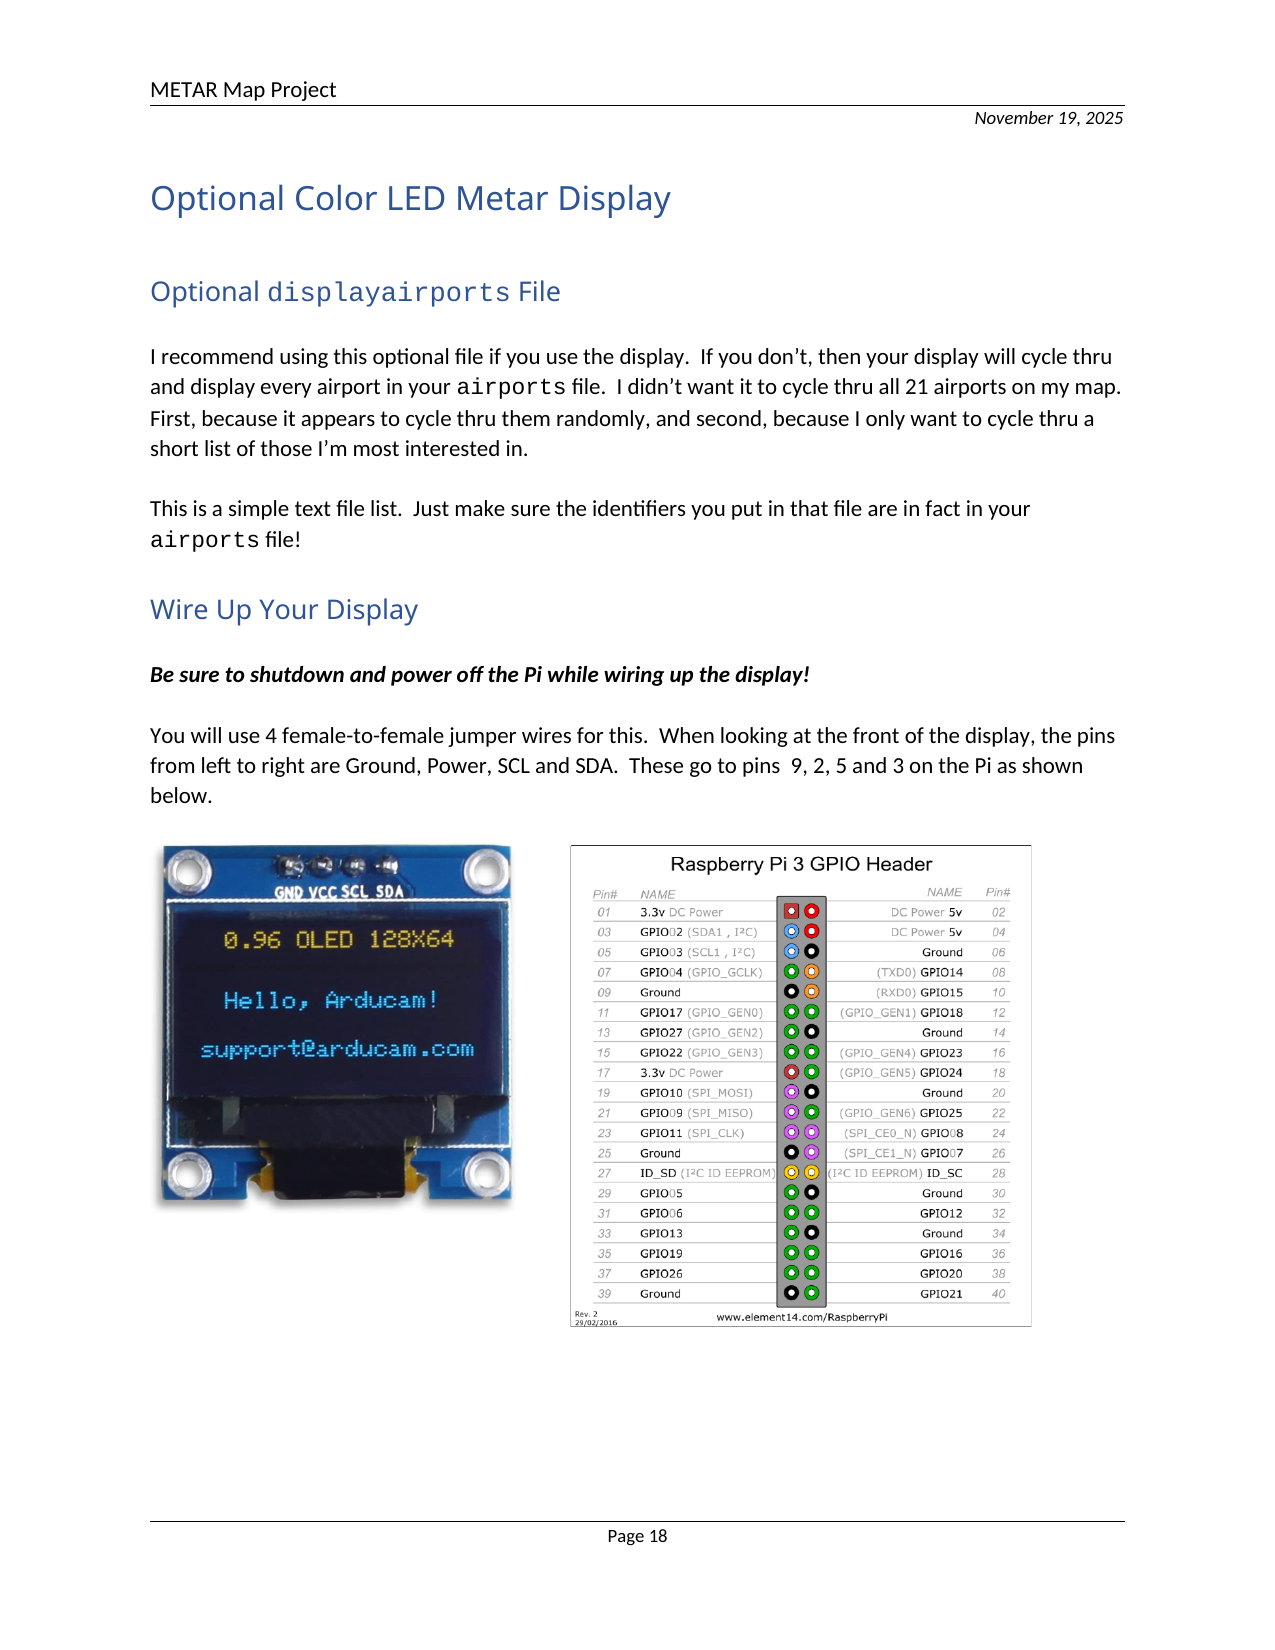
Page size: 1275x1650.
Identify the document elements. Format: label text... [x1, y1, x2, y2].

text You will use 4 female-to-female jumper wires for this. When looking at the front of the display, the pins from left to right are Ground, Power, SCL and SDA. These go to pins 9, 2, 5 and 3 on the Pi as shown below. [150, 721, 1125, 809]
subtitle Optional displayairports File [150, 272, 1125, 309]
picture [570, 845, 1032, 1327]
text Be sure to shutdown and power off the Pi while wiring up the display! [150, 661, 1125, 688]
subtitle Optional Color LED Metar Display [150, 175, 1125, 220]
text This is a simple text file list. Just make sure the identifiers you put in that file are in fact in your airports file! [150, 494, 1125, 554]
picture [150, 841, 517, 1214]
text I recommend using this optional file if you use the display. If you don’t, then your display will cycle thru and display every airport in your airports file. I didn’t want it to cycle thru all 21 airports on my map. First, because it appears to cycle thru them randomly, and second, because I only want to cycle thru a short list of those I’m most interested in. [150, 342, 1125, 462]
subtitle Wire Up Your Display [150, 591, 1125, 627]
